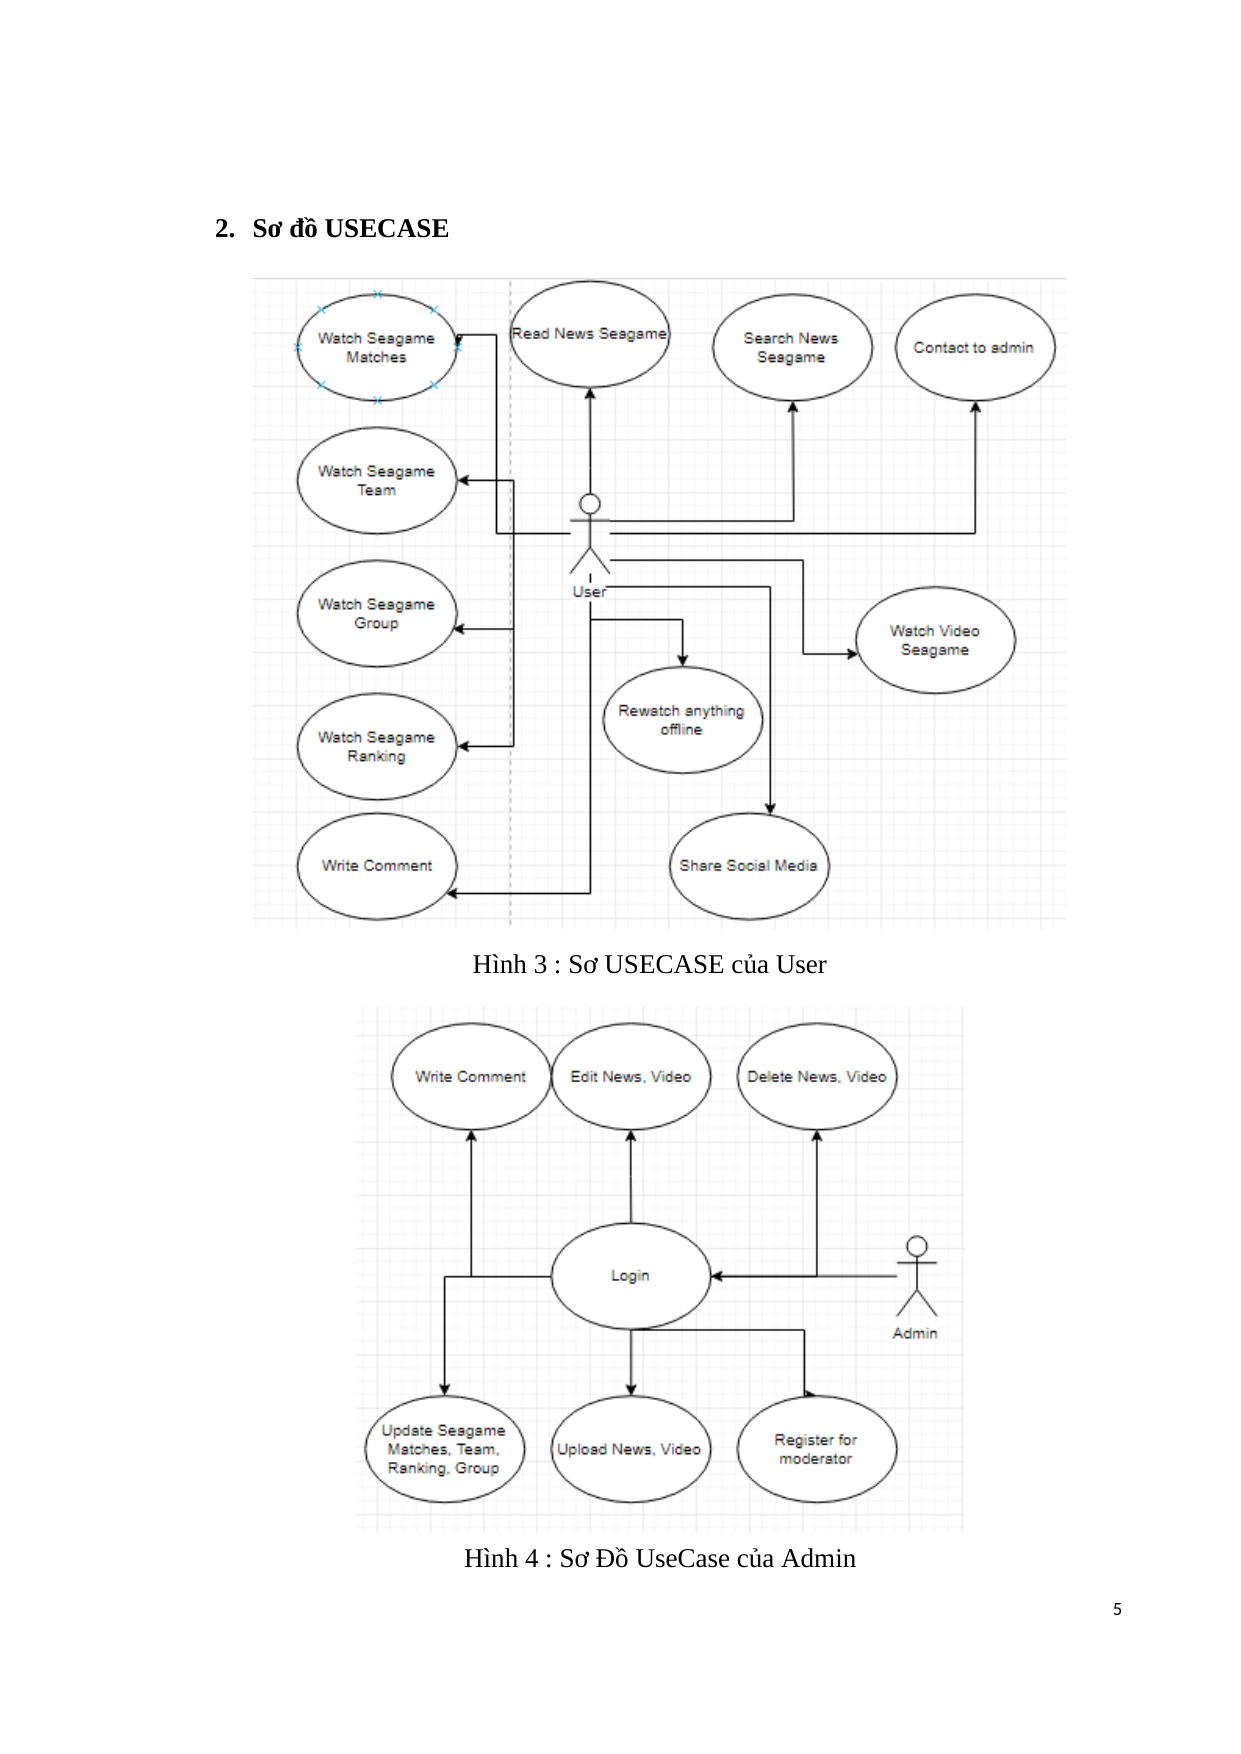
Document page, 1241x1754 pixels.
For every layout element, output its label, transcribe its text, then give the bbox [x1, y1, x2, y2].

list Sơ đồ USECASE [215, 212, 1122, 243]
picture [252, 278, 1067, 929]
text Hình 3 : Sơ USECASE của User [177, 948, 1122, 979]
picture [355, 1007, 965, 1533]
